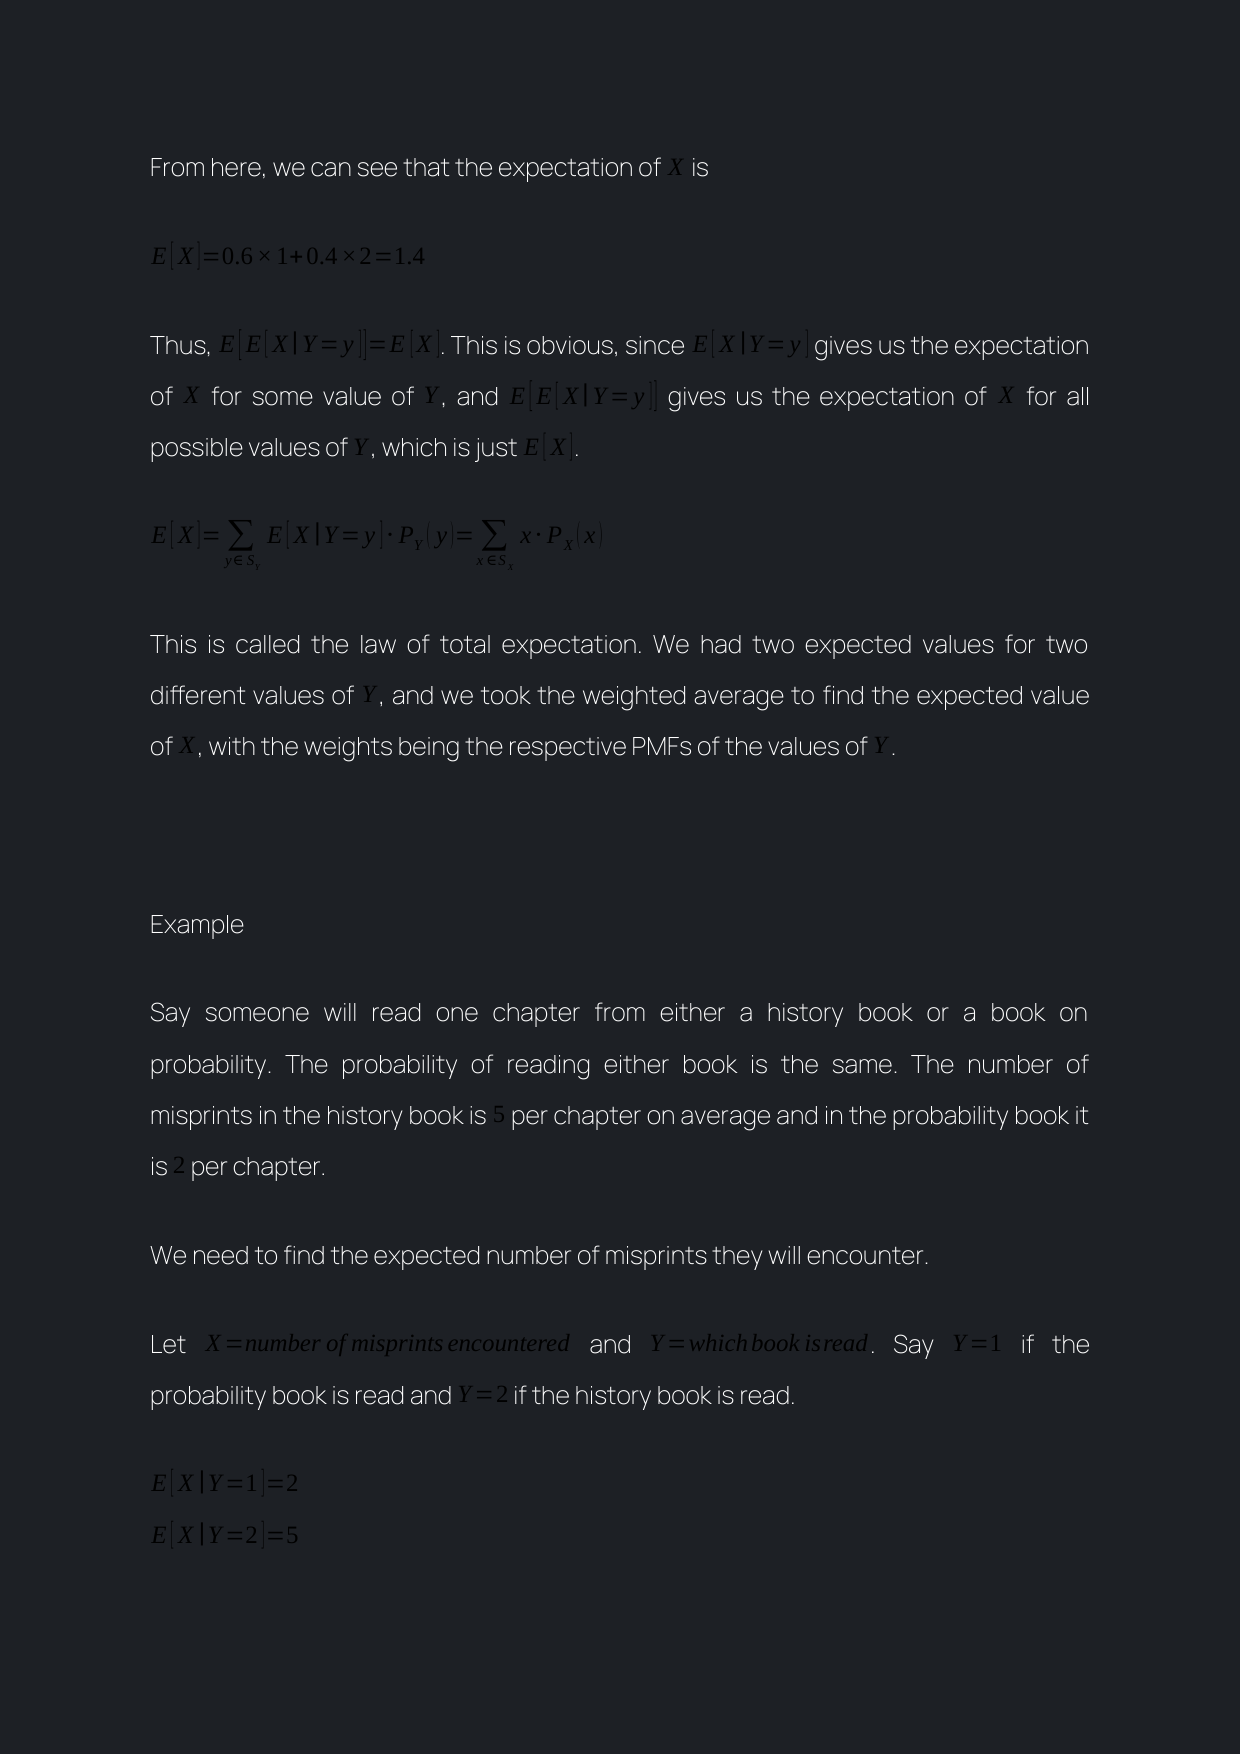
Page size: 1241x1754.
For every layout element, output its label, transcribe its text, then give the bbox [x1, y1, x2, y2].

text Let and . Say if the probability book is read and if the history book is read. [150, 1326, 1090, 1412]
text We need to find the expected number of misprints they will encounter. [150, 1238, 1090, 1272]
text Say someone will read one chapter from either a history book or a book on probability. The probability of reading either book is the same. The number of misprints in the history book is per chapter on average and in the probability book it is per chapter. [150, 995, 1090, 1183]
text This is called the law of total expectation. We had two expected values for two different values of , and we took the weighted average to find the expected value of , with the weights being the respective PMFs of the values of . [150, 626, 1090, 763]
text Example [150, 906, 1090, 941]
text From here, we can see that the expectation of is [150, 150, 1090, 184]
text Thus, . This is obvious, since gives us the expectation of for some value of , and gives us the expectation of for all possible values of , which is just . [150, 327, 1090, 464]
